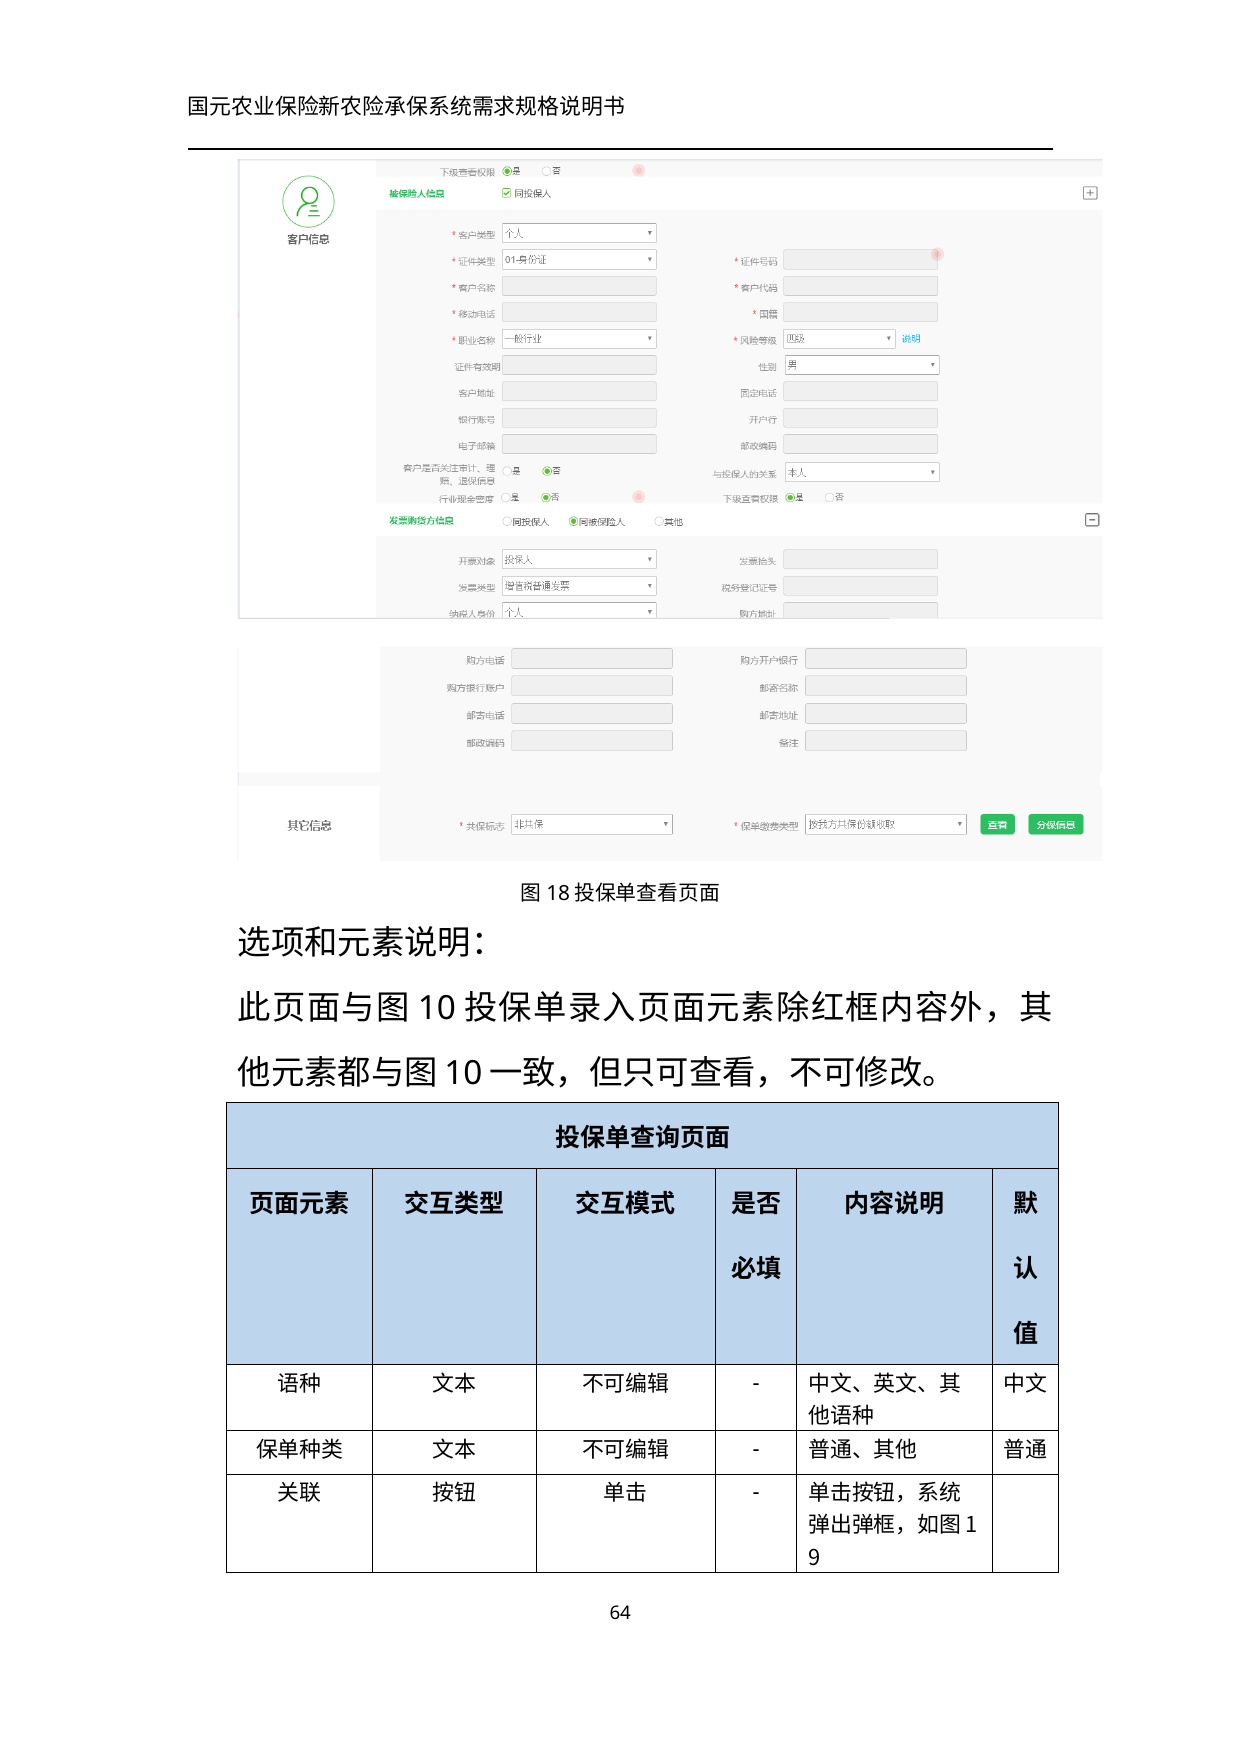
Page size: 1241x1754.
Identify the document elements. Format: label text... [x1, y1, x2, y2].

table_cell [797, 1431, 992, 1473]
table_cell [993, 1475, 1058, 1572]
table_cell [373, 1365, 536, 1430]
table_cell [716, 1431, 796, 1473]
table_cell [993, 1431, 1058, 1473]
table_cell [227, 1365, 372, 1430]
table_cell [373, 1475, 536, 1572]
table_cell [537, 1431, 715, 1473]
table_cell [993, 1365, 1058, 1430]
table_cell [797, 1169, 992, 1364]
picture [237, 647, 1103, 861]
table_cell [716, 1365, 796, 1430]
text 选项和元素说明： [237, 907, 1053, 972]
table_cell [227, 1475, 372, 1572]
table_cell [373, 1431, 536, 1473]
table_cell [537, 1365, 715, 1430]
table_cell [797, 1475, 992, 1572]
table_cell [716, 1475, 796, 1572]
picture [237, 159, 1103, 619]
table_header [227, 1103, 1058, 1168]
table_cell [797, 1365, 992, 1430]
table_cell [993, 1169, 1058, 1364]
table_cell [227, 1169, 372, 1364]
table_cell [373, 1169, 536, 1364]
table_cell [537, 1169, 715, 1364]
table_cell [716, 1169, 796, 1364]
text 图 18投保单查看页面 [187, 875, 1053, 907]
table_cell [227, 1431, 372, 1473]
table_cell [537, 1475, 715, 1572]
text 此页面与图10投保单录入页面元素除红框内容外，其他元素都与图10一致，但只可查看，不可修改。 [237, 972, 1053, 1102]
